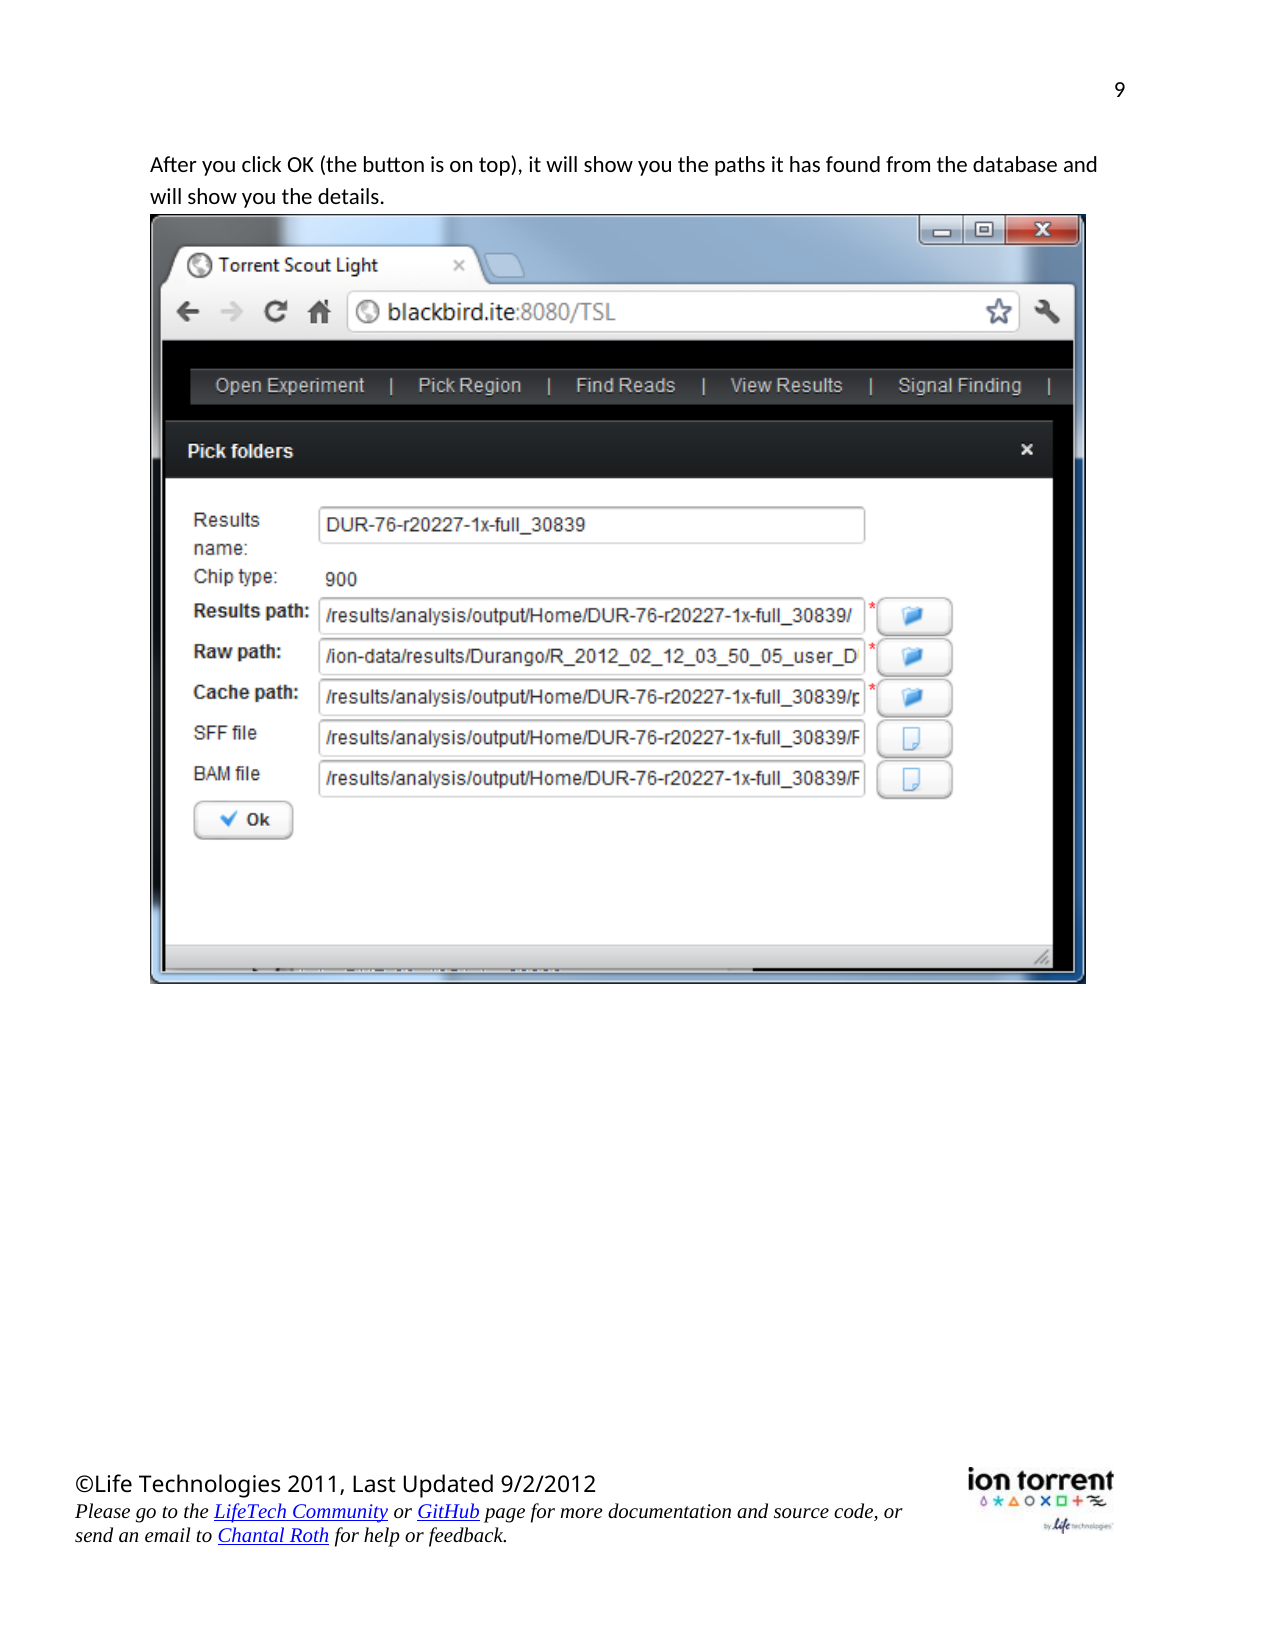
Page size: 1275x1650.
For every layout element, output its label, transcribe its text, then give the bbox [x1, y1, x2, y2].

picture [150, 214, 1086, 984]
picture [968, 1467, 1114, 1534]
